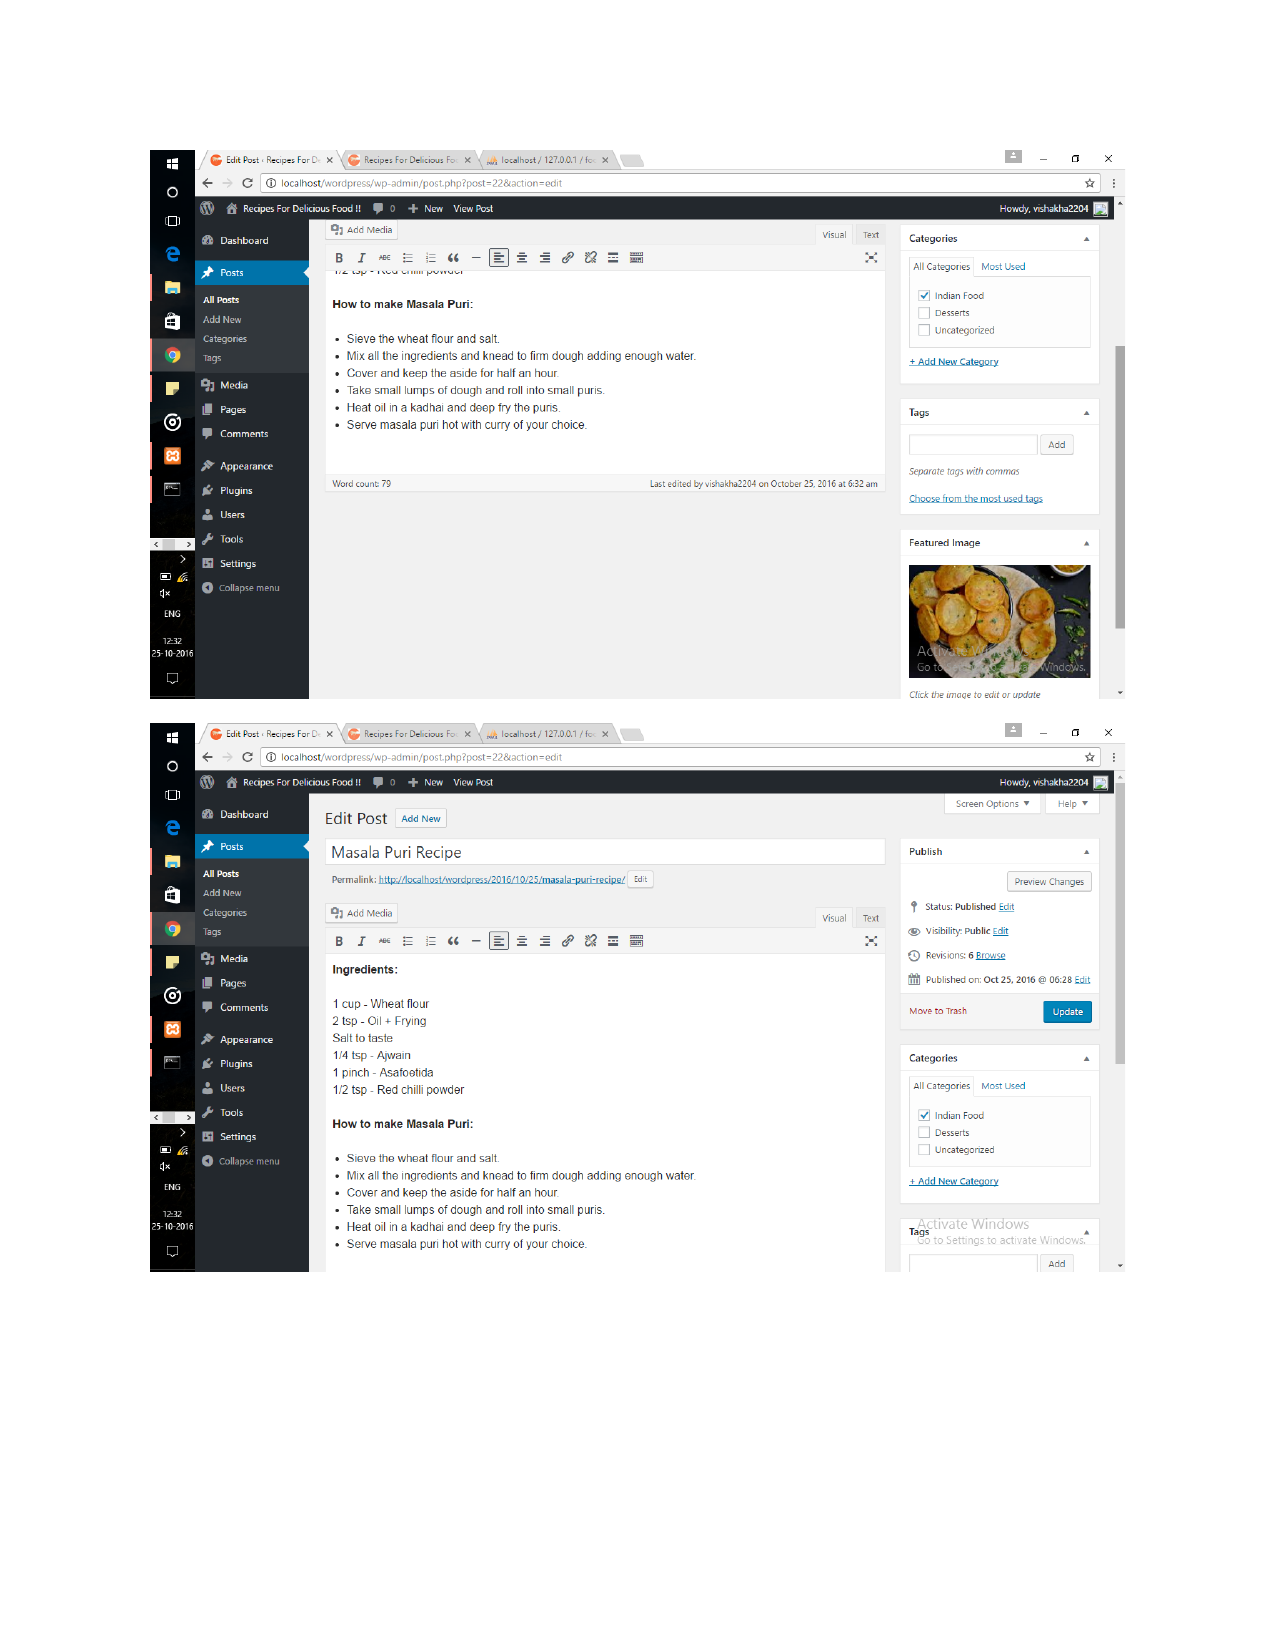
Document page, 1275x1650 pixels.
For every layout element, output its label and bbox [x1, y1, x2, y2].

picture [150, 723, 1125, 1272]
picture [150, 150, 1125, 699]
